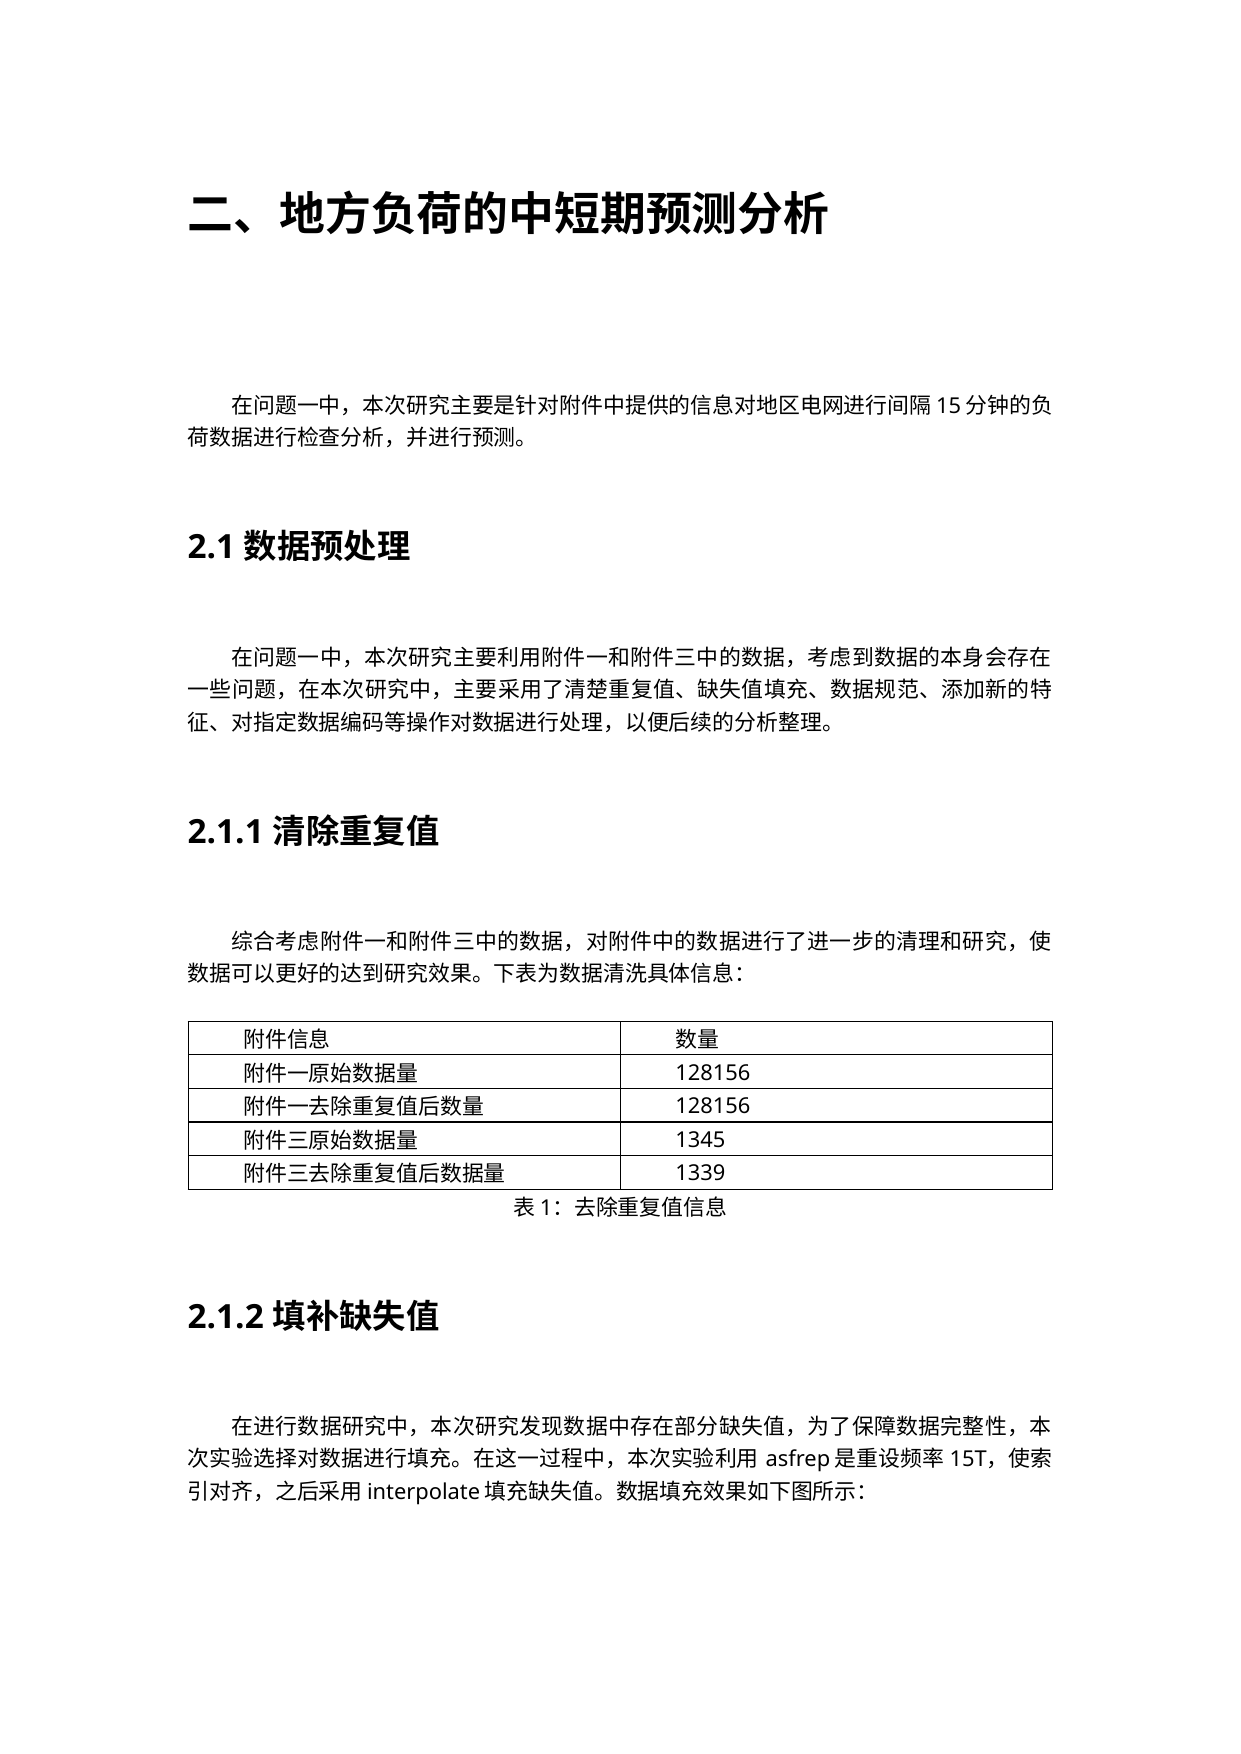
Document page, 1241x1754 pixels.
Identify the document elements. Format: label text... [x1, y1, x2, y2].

text 综合考虑附件一和附件三中的数据，对附件中的数据进行了进一步的清理和研究，使数据可以更好的达到研究效果。下表为数据清洗具体信息： [187, 923, 1053, 988]
subtitle 二、地方负荷的中短期预测分析 [187, 162, 1053, 259]
table_header 数量 [621, 1022, 1052, 1054]
text 在进行数据研究中，本次研究发现数据中存在部分缺失值，为了保障数据完整性，本次实验选择对数据进行填充。在这一过程中，本次实验利用asfrep是重设频率15T，使索引对齐，之后采用interpolate填充缺失值。数据填充效果如下图所示： [187, 1408, 1053, 1506]
text 表1：去除重复值信息 [187, 1190, 1053, 1222]
table_cell 128156 [621, 1089, 1052, 1121]
subtitle 2.1 数据预处理 [187, 512, 1053, 577]
text 在问题一中，本次研究主要利用附件一和附件三中的数据，考虑到数据的本身会存在一些问题，在本次研究中，主要采用了清楚重复值、缺失值填充、数据规范、添加新的特征、对指定数据编码等操作对数据进行处理，以便后续的分析整理。 [187, 639, 1053, 737]
table_cell 附件三原始数据量 [189, 1123, 620, 1155]
table_cell 附件一去除重复值后数量 [189, 1089, 620, 1121]
table_cell 128156 [621, 1055, 1052, 1088]
table_cell 1339 [621, 1156, 1052, 1188]
table_header 附件信息 [189, 1022, 620, 1054]
subtitle 2.1.2 填补缺失值 [187, 1282, 1053, 1347]
subtitle 2.1.1 清除重复值 [187, 796, 1053, 861]
table_cell 附件三去除重复值后数据量 [189, 1156, 620, 1188]
table_cell 附件一原始数据量 [189, 1055, 620, 1088]
text 在问题一中，本次研究主要是针对附件中提供的信息对地区电网进行间隔15分钟的负荷数据进行检查分析，并进行预测。 [187, 387, 1053, 452]
table_cell 1345 [621, 1123, 1052, 1155]
